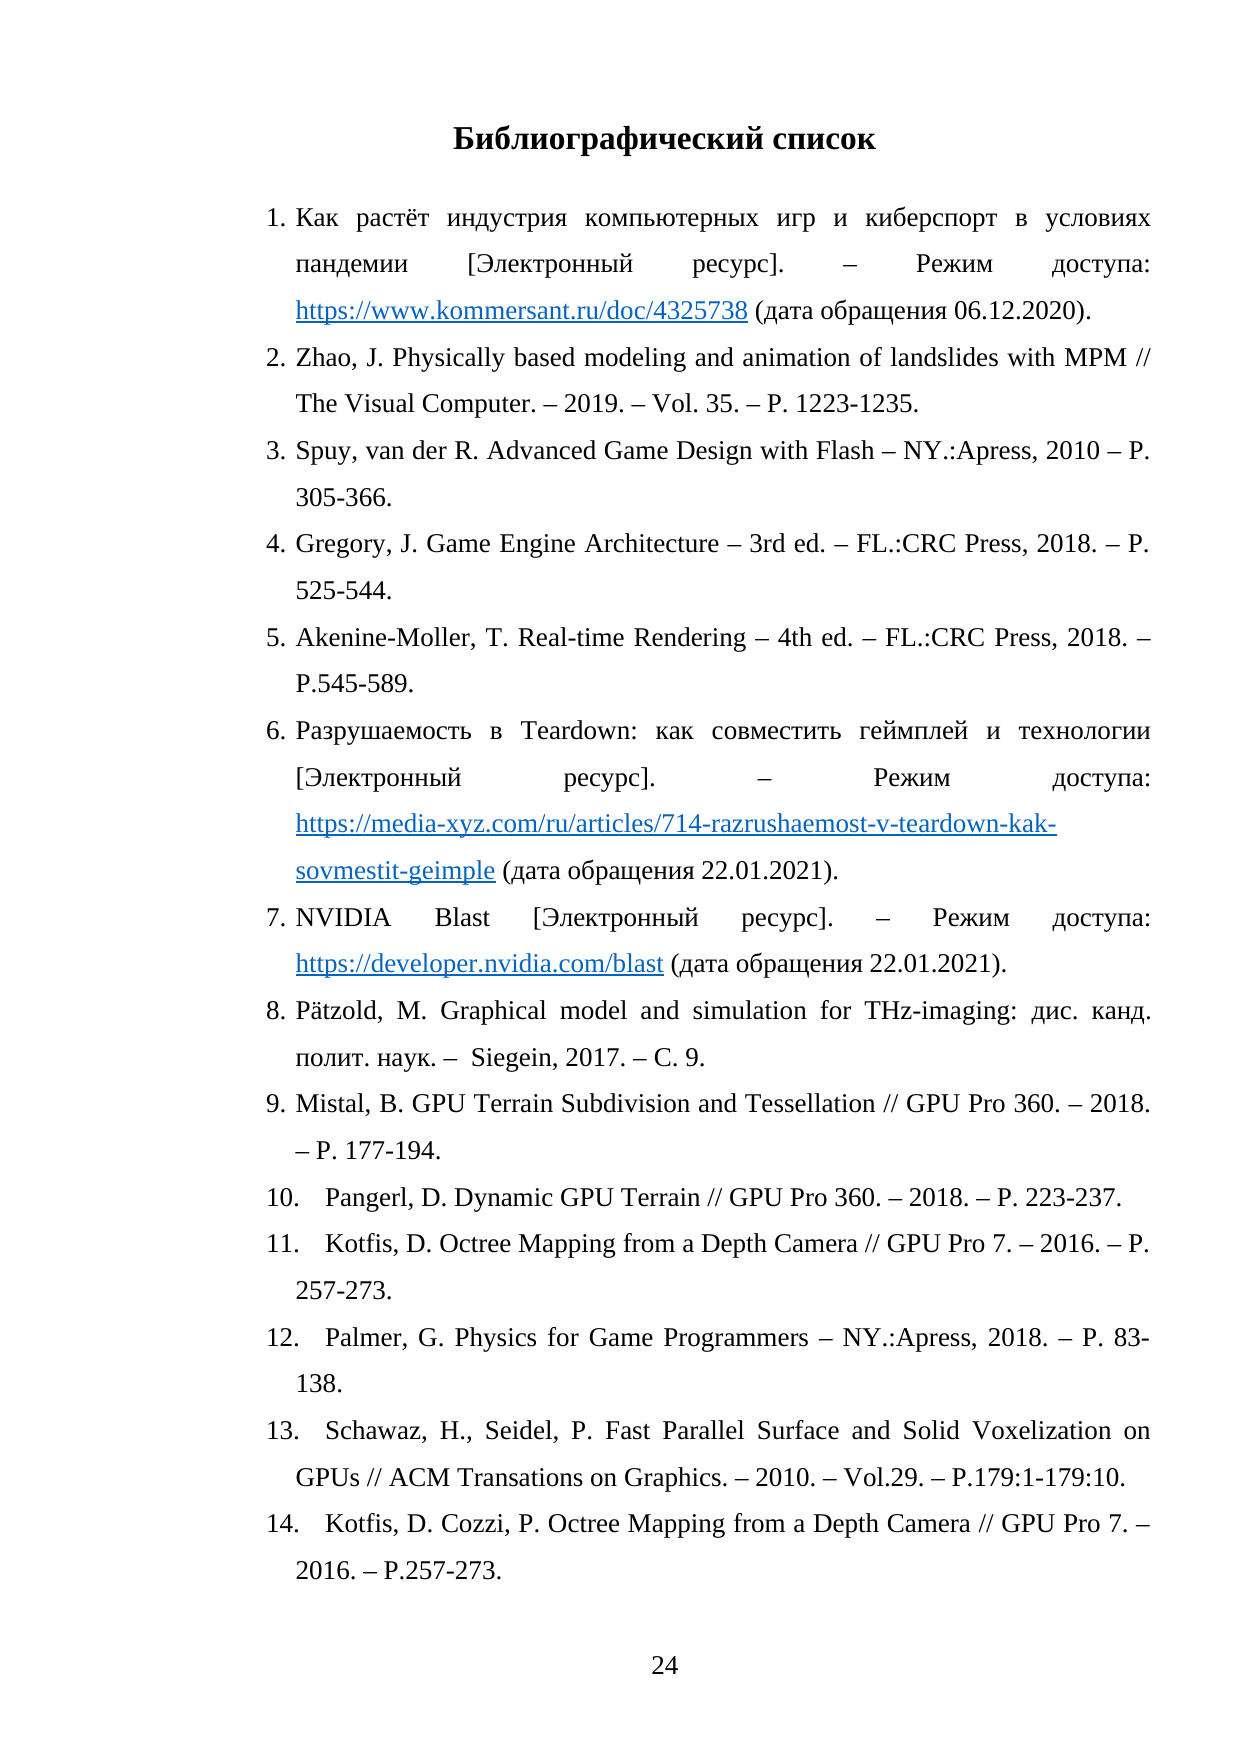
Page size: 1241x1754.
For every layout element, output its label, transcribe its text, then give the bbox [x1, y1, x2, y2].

list Zhao, J. Physically based modeling and animation of landslides with MPM // The Visual Computer. – 2019. – Vol. 35. – P. 1223-1235. [266, 341, 1152, 418]
list Pangerl, D. Dynamic GPU Terrain // GPU Pro 360. – 2018. – P. 223-237. [266, 1181, 1152, 1212]
list Palmer, G. Physics for Game Programmers – NY.:Apress, 2018. – P. 83-138. [266, 1321, 1152, 1398]
subtitle Библиографический список [177, 118, 1152, 156]
list Schawaz, H., Seidel, P. Fast Parallel Surface and Solid Voxelization on GPUs // ACM Transations on Graphics. – 2010. – Vol.29. – P.179:1-179:10. [266, 1414, 1152, 1492]
list Spuy, van der R. Advanced Game Design with Flash – NY.:Apress, 2010 – P. 305-366. [266, 434, 1152, 512]
list Kotfis, D. Cozzi, P. Octree Mapping from a Depth Camera // GPU Pro 7. – 2016. – P.257-273. [266, 1507, 1152, 1585]
list Как растёт индустрия компьютерных игр и киберспорт в условиях пандемии [Электронный ресурс]. – Режим доступа: https://www.kommersant.ru/doc/4325738 (дата обращения 06.12.2020). [266, 201, 1152, 325]
list Mistal, B. GPU Terrain Subdivision and Tessellation // GPU Pro 360. – 2018. – P. 177-194. [266, 1087, 1152, 1165]
list Разрушаемость в Teardown: как совместить геймплей и технологии [Электронный ресурс]. – Режим доступа: https://media-xyz.com/ru/articles/714-razrushaemost-v-teardown-kak-sovmestit-geimple (дата обращения 22.01.2021). [266, 714, 1152, 885]
list Kotfis, D. Octree Mapping from a Depth Camera // GPU Pro 7. – 2016. – P. 257-273. [266, 1227, 1152, 1305]
list Akenine-Moller, T. Real-time Rendering – 4th ed. – FL.:CRC Press, 2018. – P.545-589. [266, 621, 1152, 698]
list Pätzold, M. Graphical model and simulation for THz-imaging: дис. канд. полит. наук. – Siegein, 2017. – С. 9. [266, 994, 1152, 1072]
list NVIDIA Blast [Электронный ресурс]. – Режим доступа: https://developer.nvidia.com/blast (дата обращения 22.01.2021). [266, 901, 1152, 978]
list Gregory, J. Game Engine Architecture – 3rd ed. – FL.:CRC Press, 2018. – P. 525-544. [266, 527, 1152, 605]
